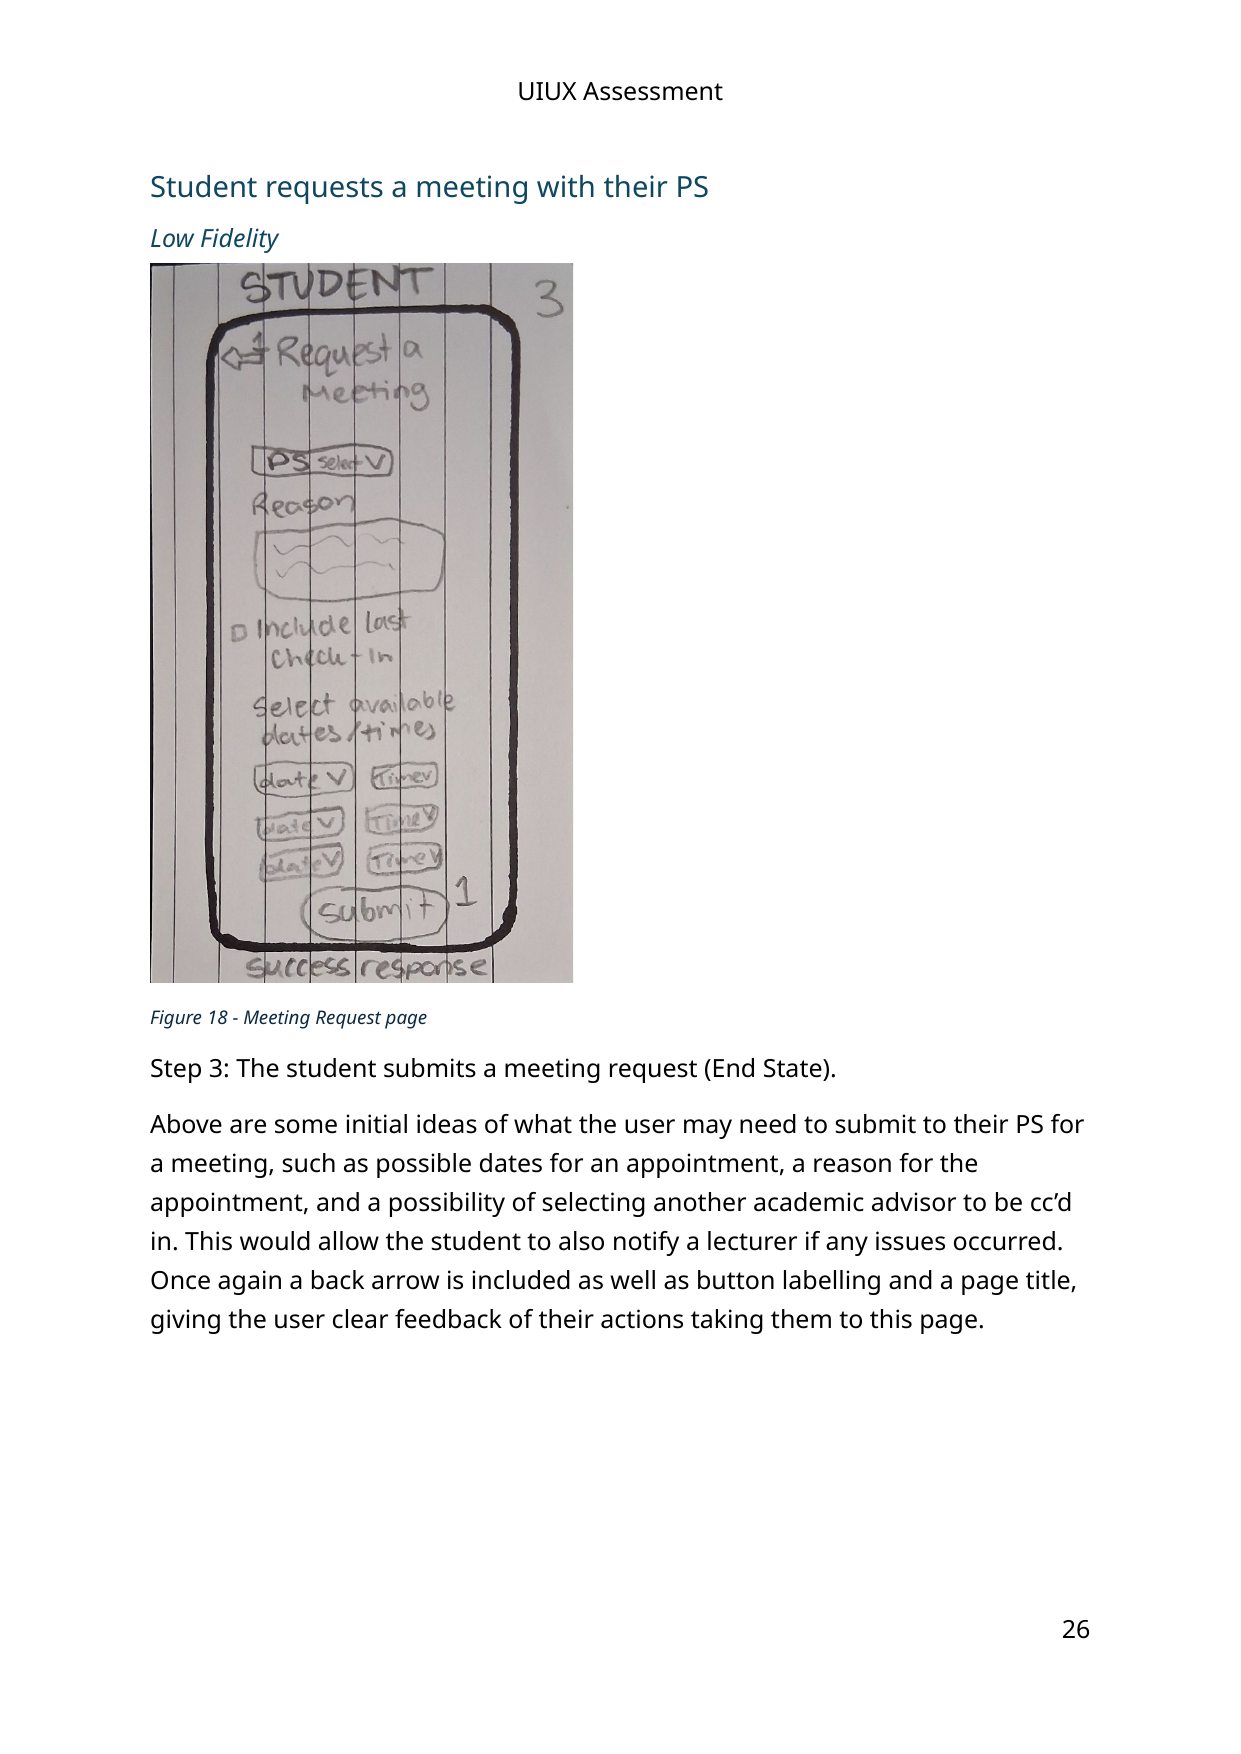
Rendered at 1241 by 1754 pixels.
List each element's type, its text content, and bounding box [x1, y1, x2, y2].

subtitle Student requests a meeting with their PS [150, 167, 1090, 206]
text Above are some initial ideas of what the user may need to submit to their PS for a meeting, such as possible dates for an appointment, a reason for the appointment, and a possibility of selecting another academic advisor to be cc’d in. This would allow the student to also notify a lecturer if any issues occurred. Once again a back arrow is included as well as button labelling and a page title, giving the user clear feedback of their actions taking them to this page. [150, 1106, 1090, 1336]
text Step 3: The student submits a meeting request (End State). [150, 1051, 1090, 1084]
picture [150, 263, 574, 983]
text Figure 18 - Meeting Request page [150, 1004, 1090, 1030]
subtitle Low Fidelity [150, 221, 1090, 255]
